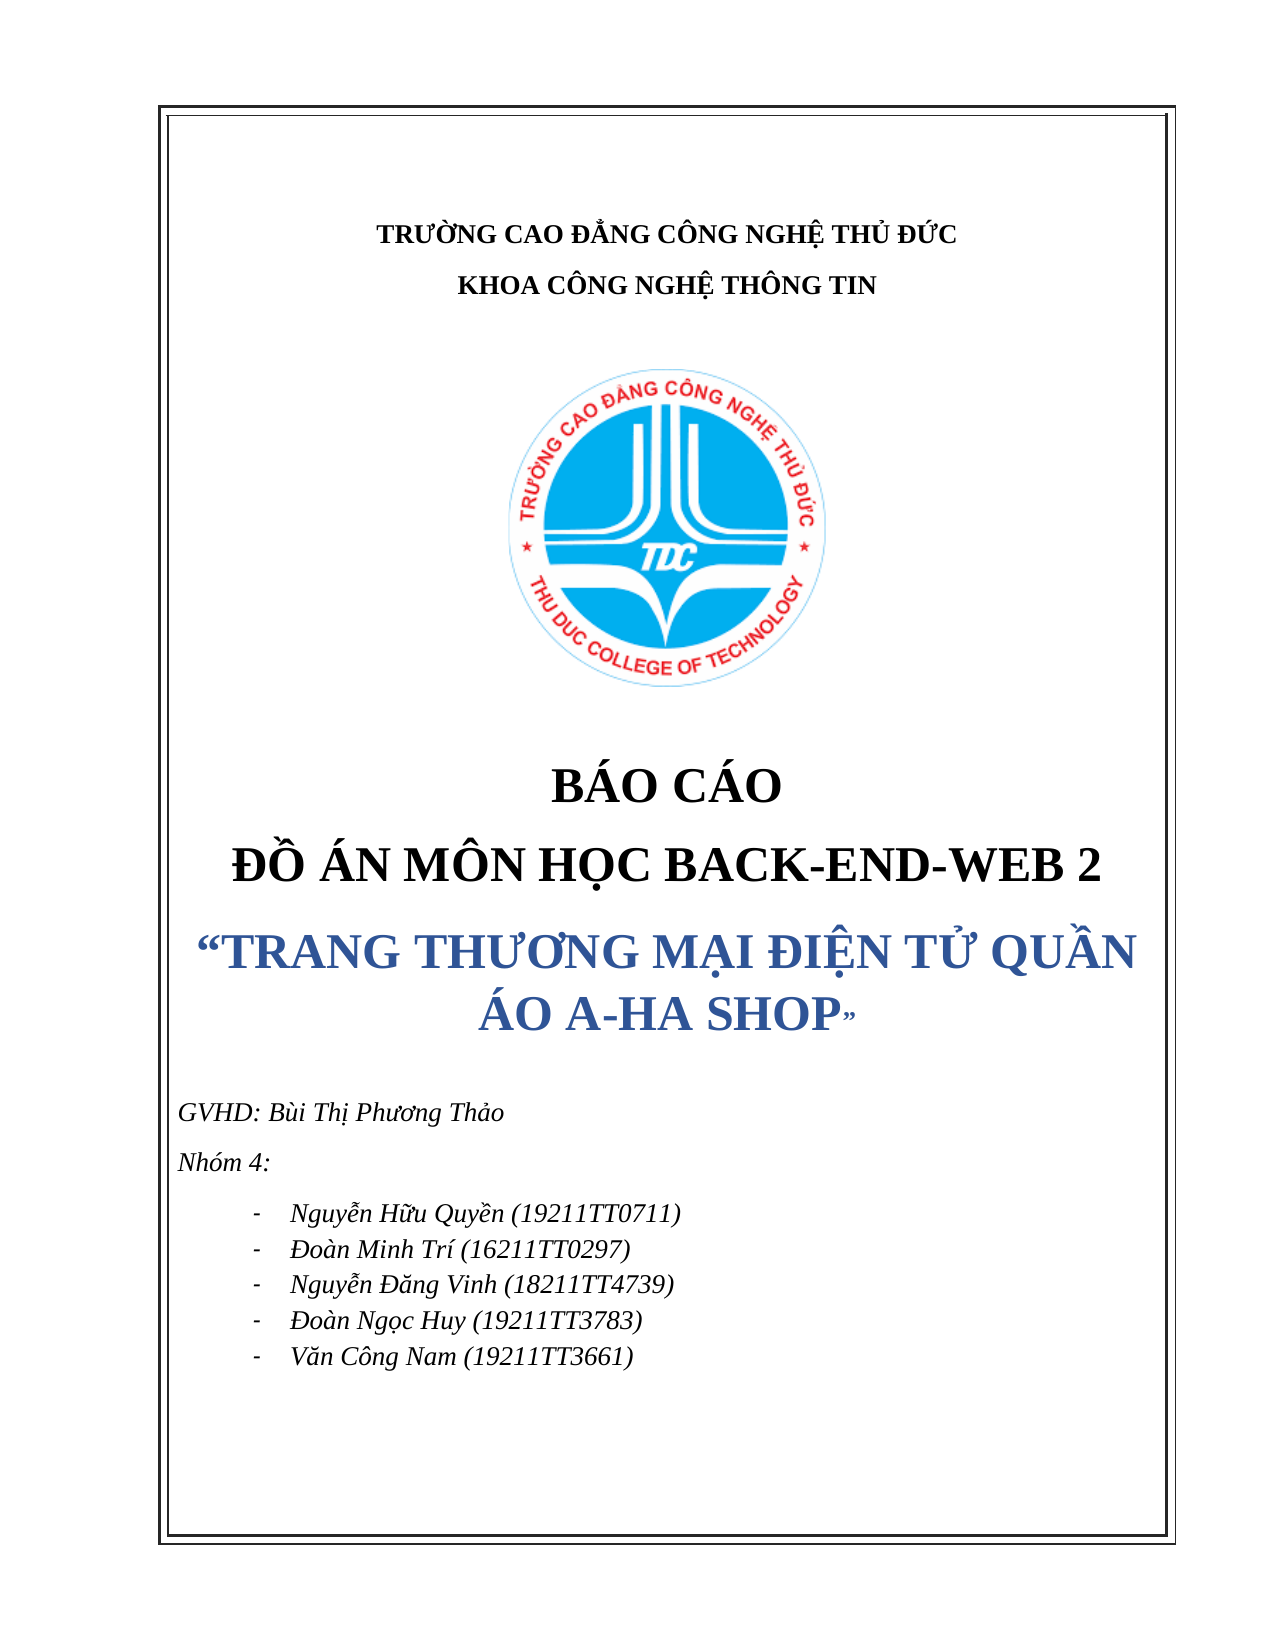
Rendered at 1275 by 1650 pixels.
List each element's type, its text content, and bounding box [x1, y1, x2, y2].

text GVHD: Bùi Thị Phương Thảo [177, 1096, 1157, 1127]
text TRƯỜNG CAO ĐẲNG CÔNG NGHỆ THỦ ĐỨC [177, 218, 1157, 250]
text KHOA CÔNG NGHỆ THÔNG TIN [177, 269, 1157, 300]
text ĐỒ ÁN MÔN HỌC BACK-END-WEB 2 [177, 834, 1157, 892]
picture [508, 369, 826, 687]
list Nguyễn Đăng Vinh (18211TT4739) [252, 1267, 1157, 1300]
text Nhóm 4: [177, 1146, 1157, 1177]
list Văn Công Nam (19211TT3661) [252, 1339, 1157, 1372]
subtitle “TRANG THƯƠNG MẠI ĐIỆN TỬ QUẦN ÁO A-HA SHOP” [177, 921, 1157, 1041]
list Đoàn Ngọc Huy (19211TT3783) [252, 1303, 1157, 1336]
list Đoàn Minh Trí (16211TT0297) [252, 1232, 1157, 1265]
text BÁO CÁO [177, 756, 1157, 813]
list Nguyễn Hữu Quyền (19211TT0711) [252, 1196, 1157, 1229]
